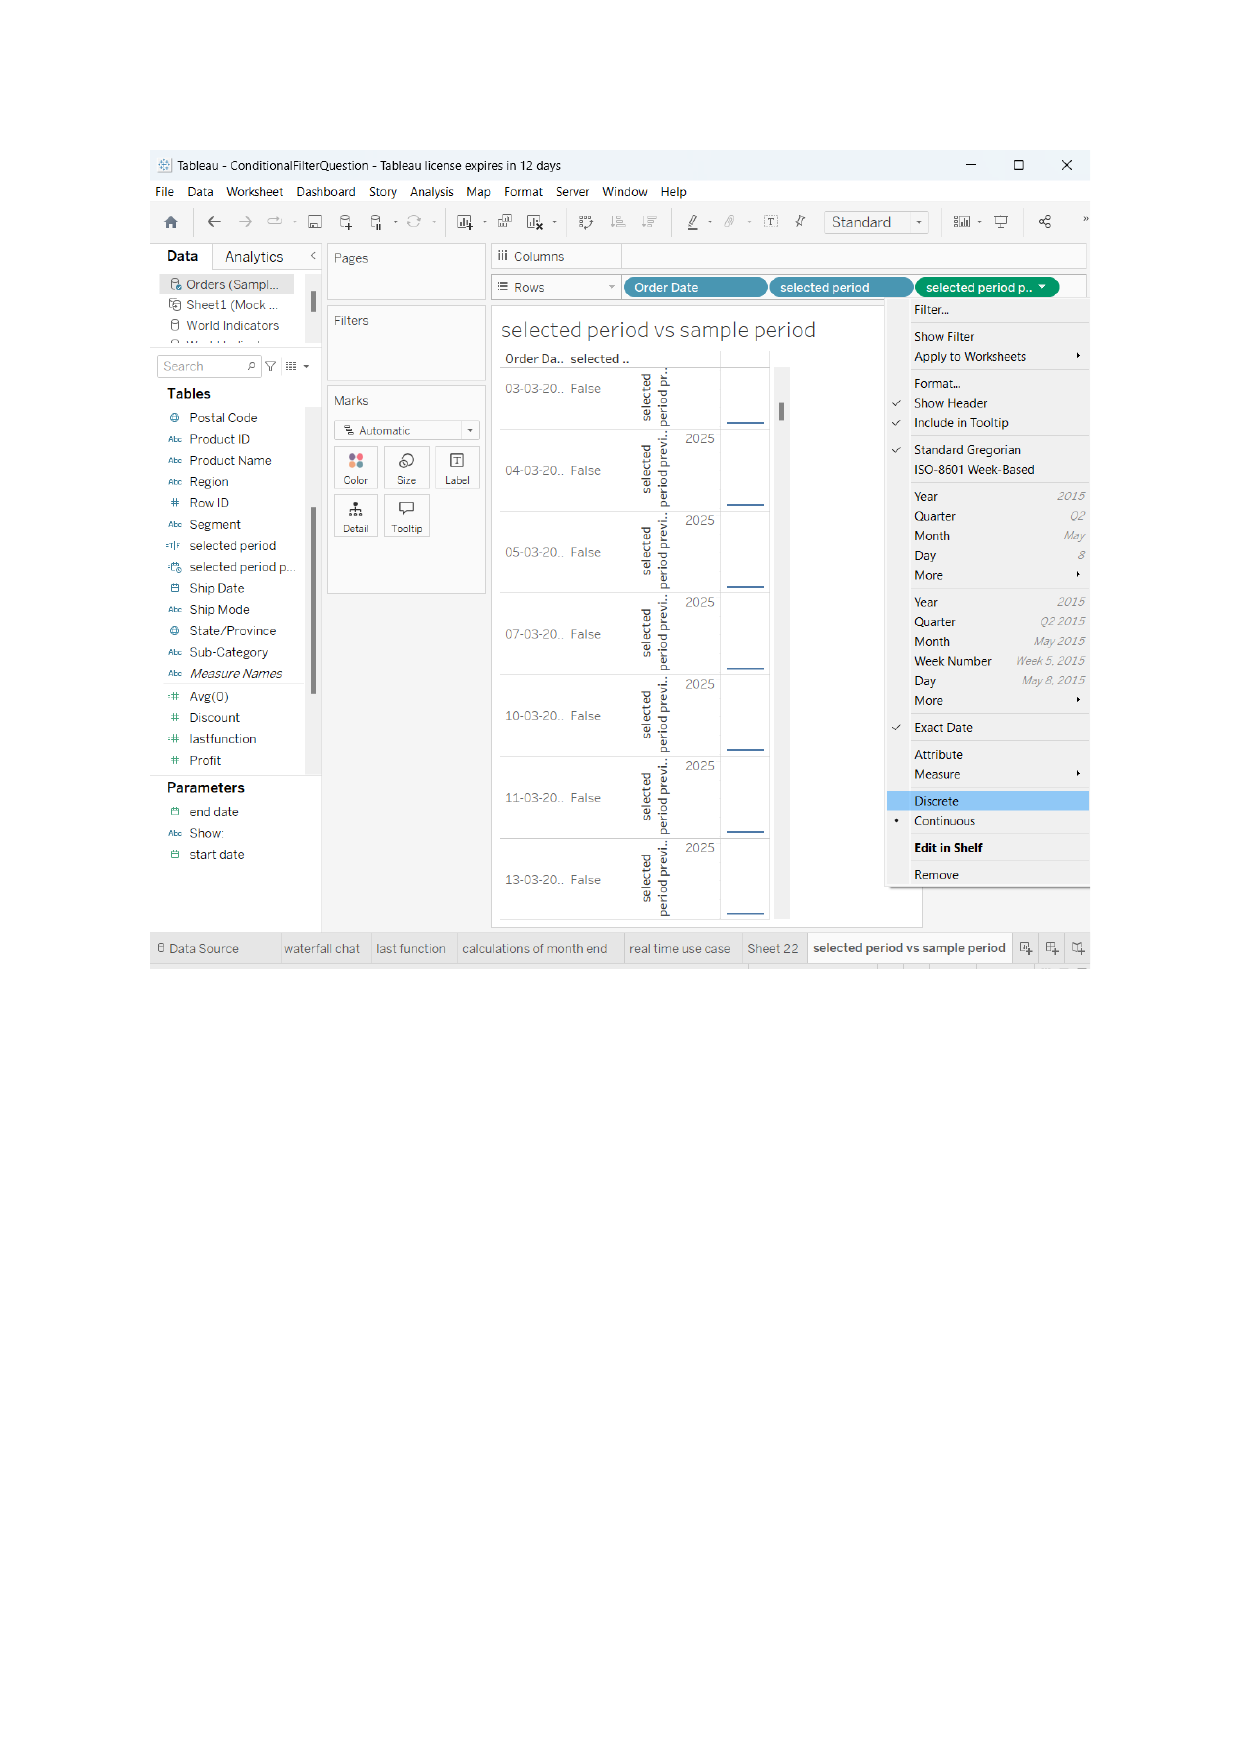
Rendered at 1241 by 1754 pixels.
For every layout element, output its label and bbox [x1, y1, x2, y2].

picture [150, 150, 1091, 969]
